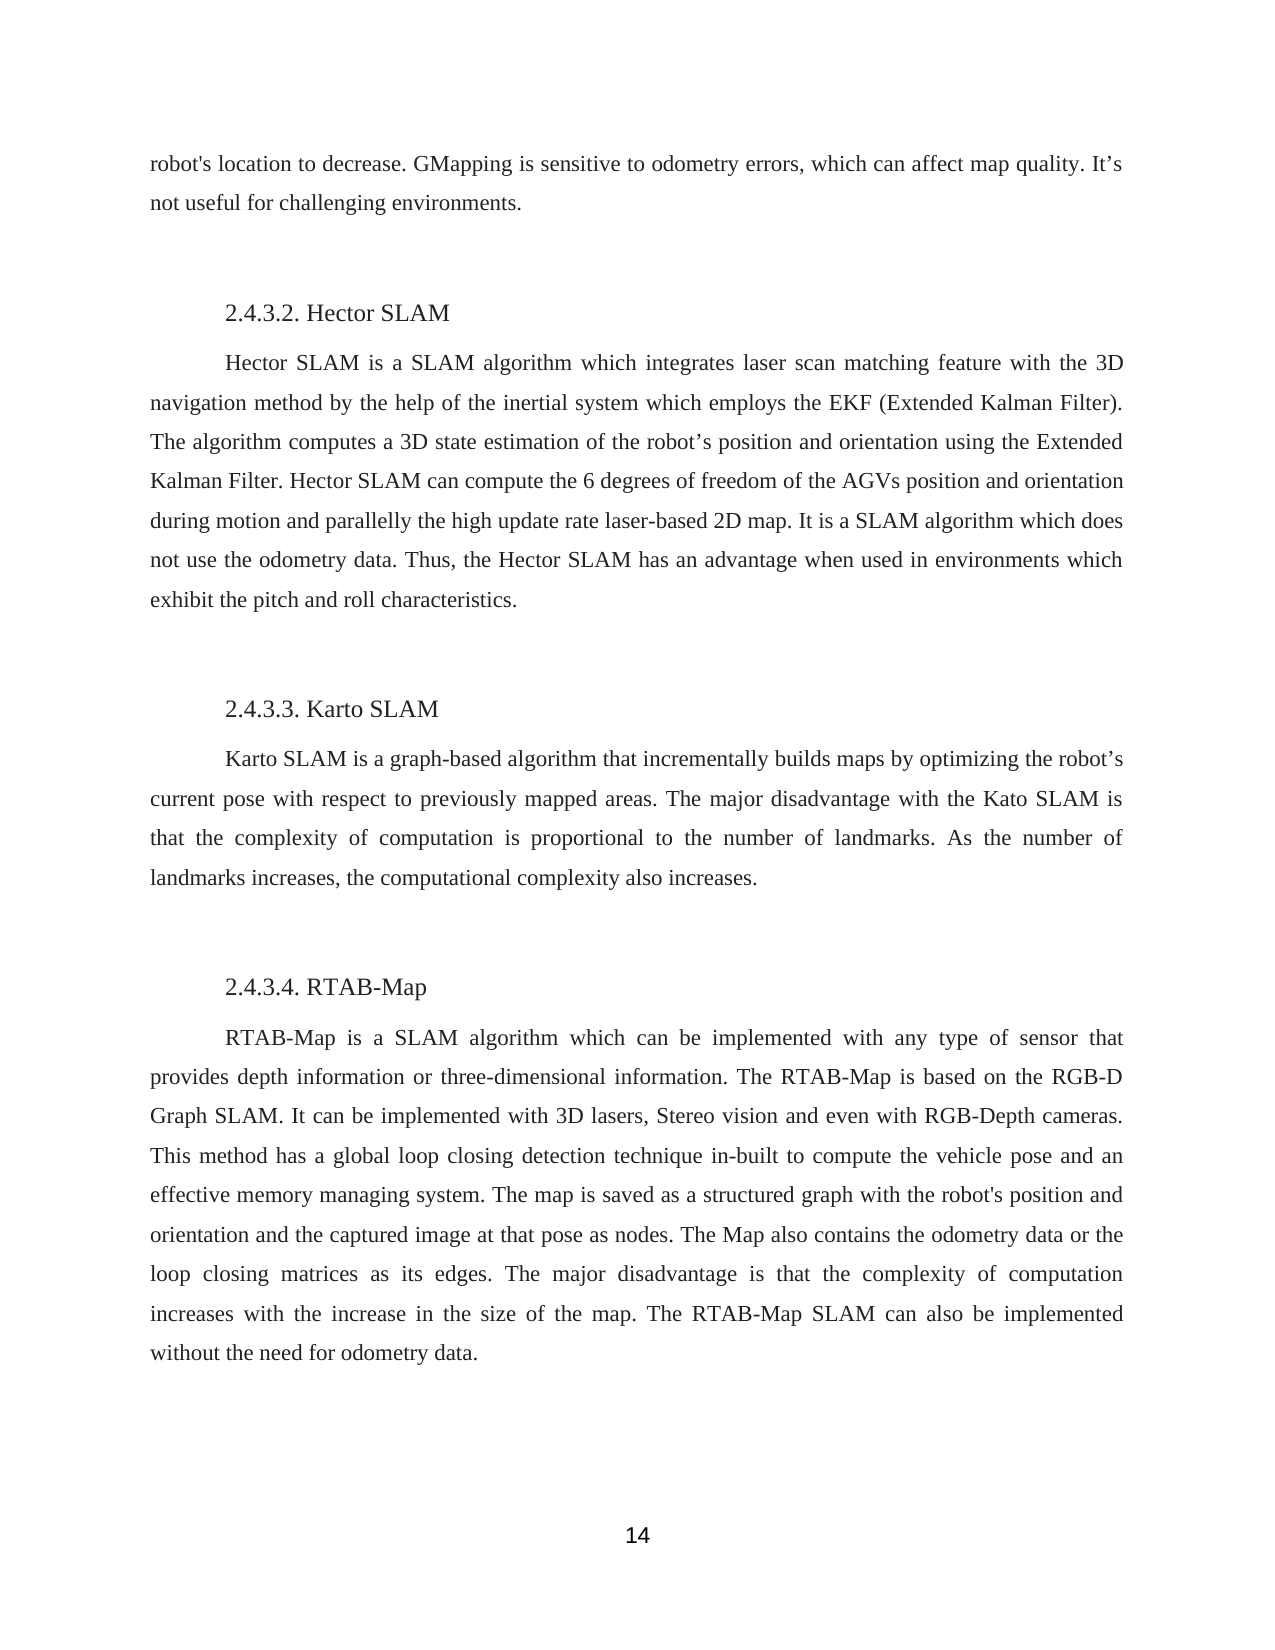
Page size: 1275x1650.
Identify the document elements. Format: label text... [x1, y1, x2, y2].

subtitle 2.4.3.3. Karto SLAM [150, 694, 1125, 723]
text RTAB-Map is a SLAM algorithm which can be implemented with any type of sensor that provides depth information or three-dimensional information. The RTAB-Map is based on the RGB-D Graph SLAM. It can be implemented with 3D lasers, Stereo vision and even with RGB-Depth cameras. This method has a global loop closing detection technique in-built to compute the vehicle pose and an effective memory managing system. The map is saved as a structured graph with the robot's position and orientation and the captured image at that pose as nodes. The Map also contains the odometry data or the loop closing matrices as its edges. The major disadvantage is that the complexity of computation increases with the increase in the size of the map. The RTAB-Map SLAM can also be implemented without the need for odometry data. [150, 1023, 1125, 1366]
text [150, 150, 1125, 216]
text Hector SLAM is a SLAM algorithm which integrates laser scan matching feature with the 3D navigation method by the help of the inertial system which employs the EKF (Extended Kalman Filter). The algorithm computes a 3D state estimation of the robot’s position and orientation using the Extended Kalman Filter. Hector SLAM can compute the 6 degrees of freedom of the AGVs position and orientation during motion and parallelly the high update rate laser-based 2D map. It is a SLAM algorithm which does not use the odometry data. Thus, the Hector SLAM has an advantage when used in environments which exhibit the pitch and roll characteristics. [150, 349, 1125, 612]
subtitle 2.4.3.4. RTAB-Map [150, 972, 1125, 1001]
text Karto SLAM is a graph-based algorithm that incrementally builds maps by optimizing the robot’s current pose with respect to previously mapped areas. The major disadvantage with the Kato SLAM is that the complexity of computation is proportional to the number of landmarks. As the number of landmarks increases, the computational complexity also increases. [150, 746, 1125, 890]
subtitle 2.4.3.2. Hector SLAM [150, 298, 1125, 326]
